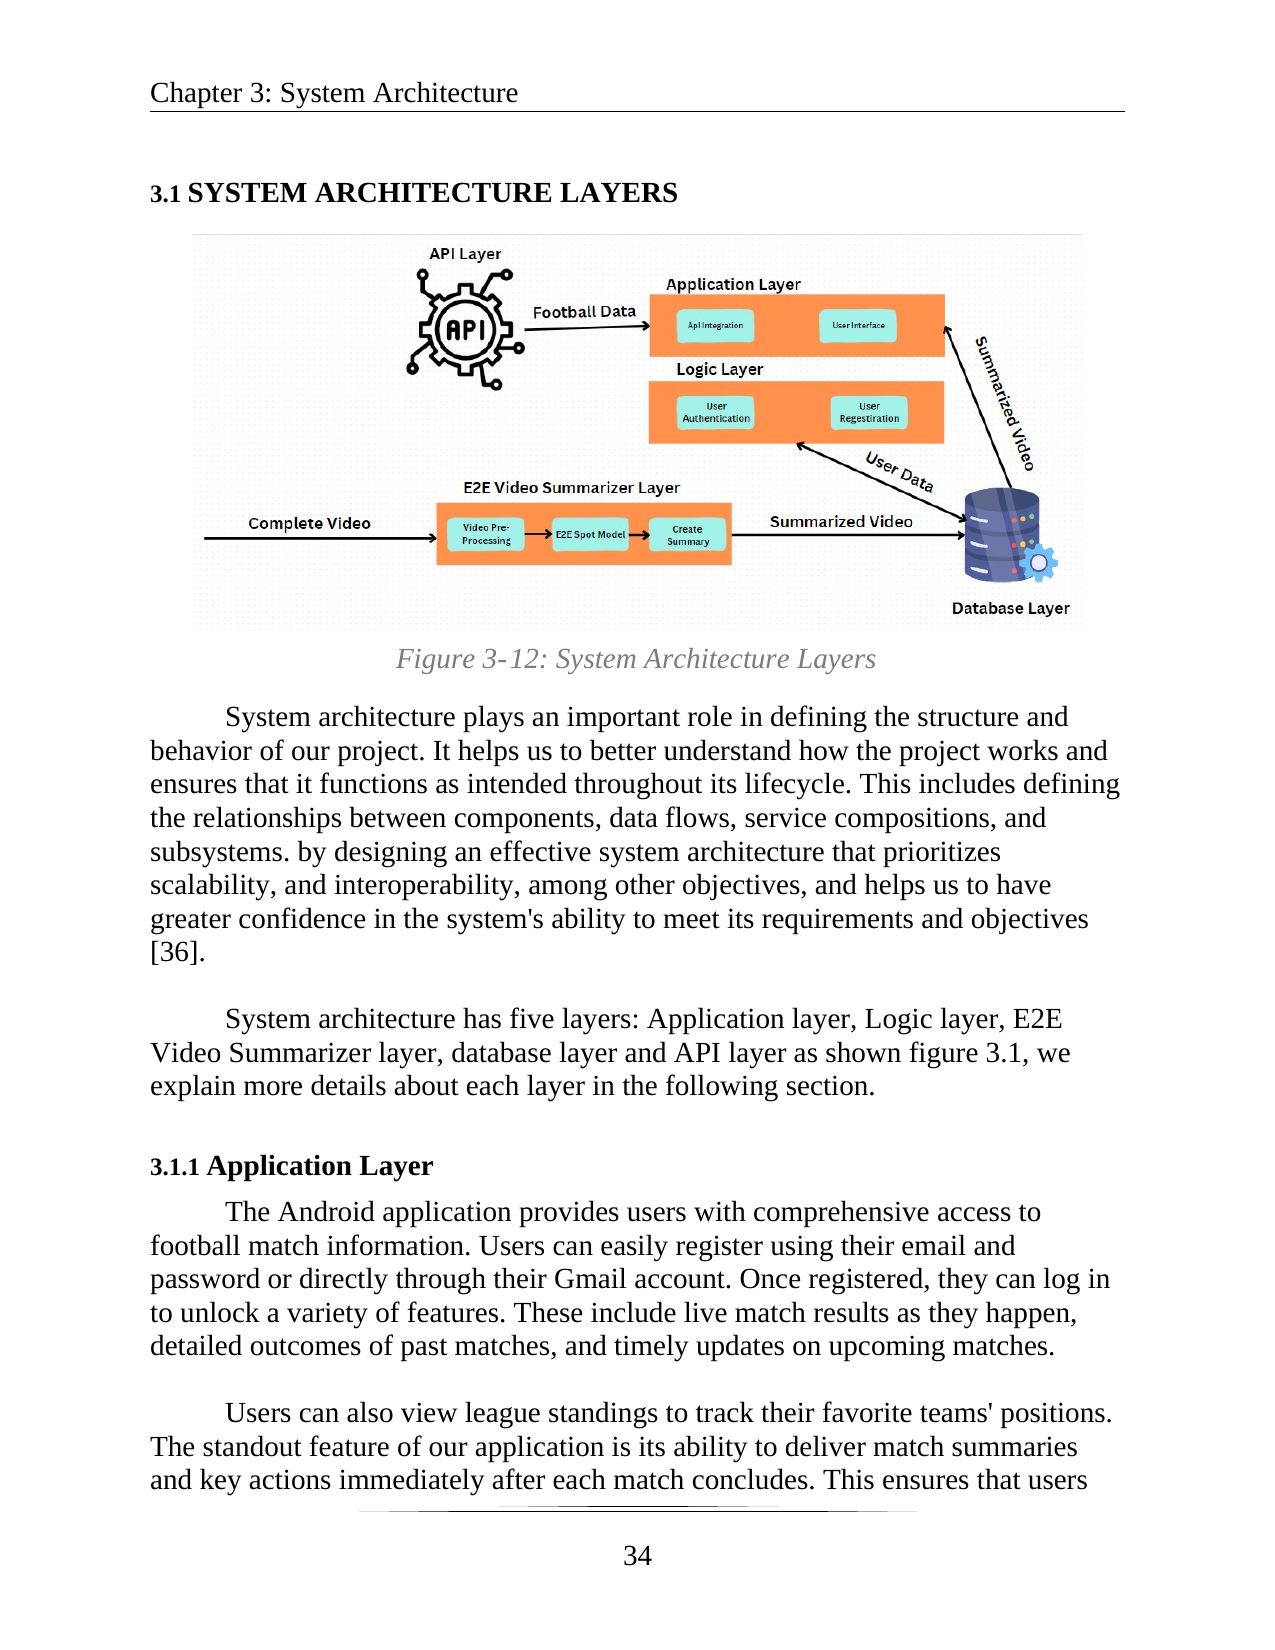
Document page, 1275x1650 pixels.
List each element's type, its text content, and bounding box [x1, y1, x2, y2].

text The Android application provides users with comprehensive access to football match information. Users can easily register using their email and password or directly through their Gmail account. Once registered, they can log in to unlock a variety of features. These include live match results as they happen, detailed outcomes of past matches, and timely updates on upcoming matches. [150, 1194, 1125, 1362]
picture [191, 233, 1084, 635]
text System architecture plays an important role in defining the structure and behavior of our project. It helps us to better understand how the project works and ensures that it functions as intended throughout its lifecycle. This includes defining the relationships between components, data flows, service compositions, and subsystems. by designing an effective system architecture that prioritizes scalability, and interoperability, among other objectives, and helps us to have greater confidence in the system's ability to meet its requirements and objectives [36]. [150, 699, 1125, 968]
text System architecture has five layers: Application layer, Logic layer, E2E Video Summarizer layer, database layer and API layer as shown figure 3.1, we explain more details about each layer in the following section. [150, 1001, 1125, 1102]
subtitle System architecture Layers [150, 175, 1125, 208]
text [150, 1395, 1125, 1496]
subtitle Application Layer [150, 1148, 1125, 1182]
